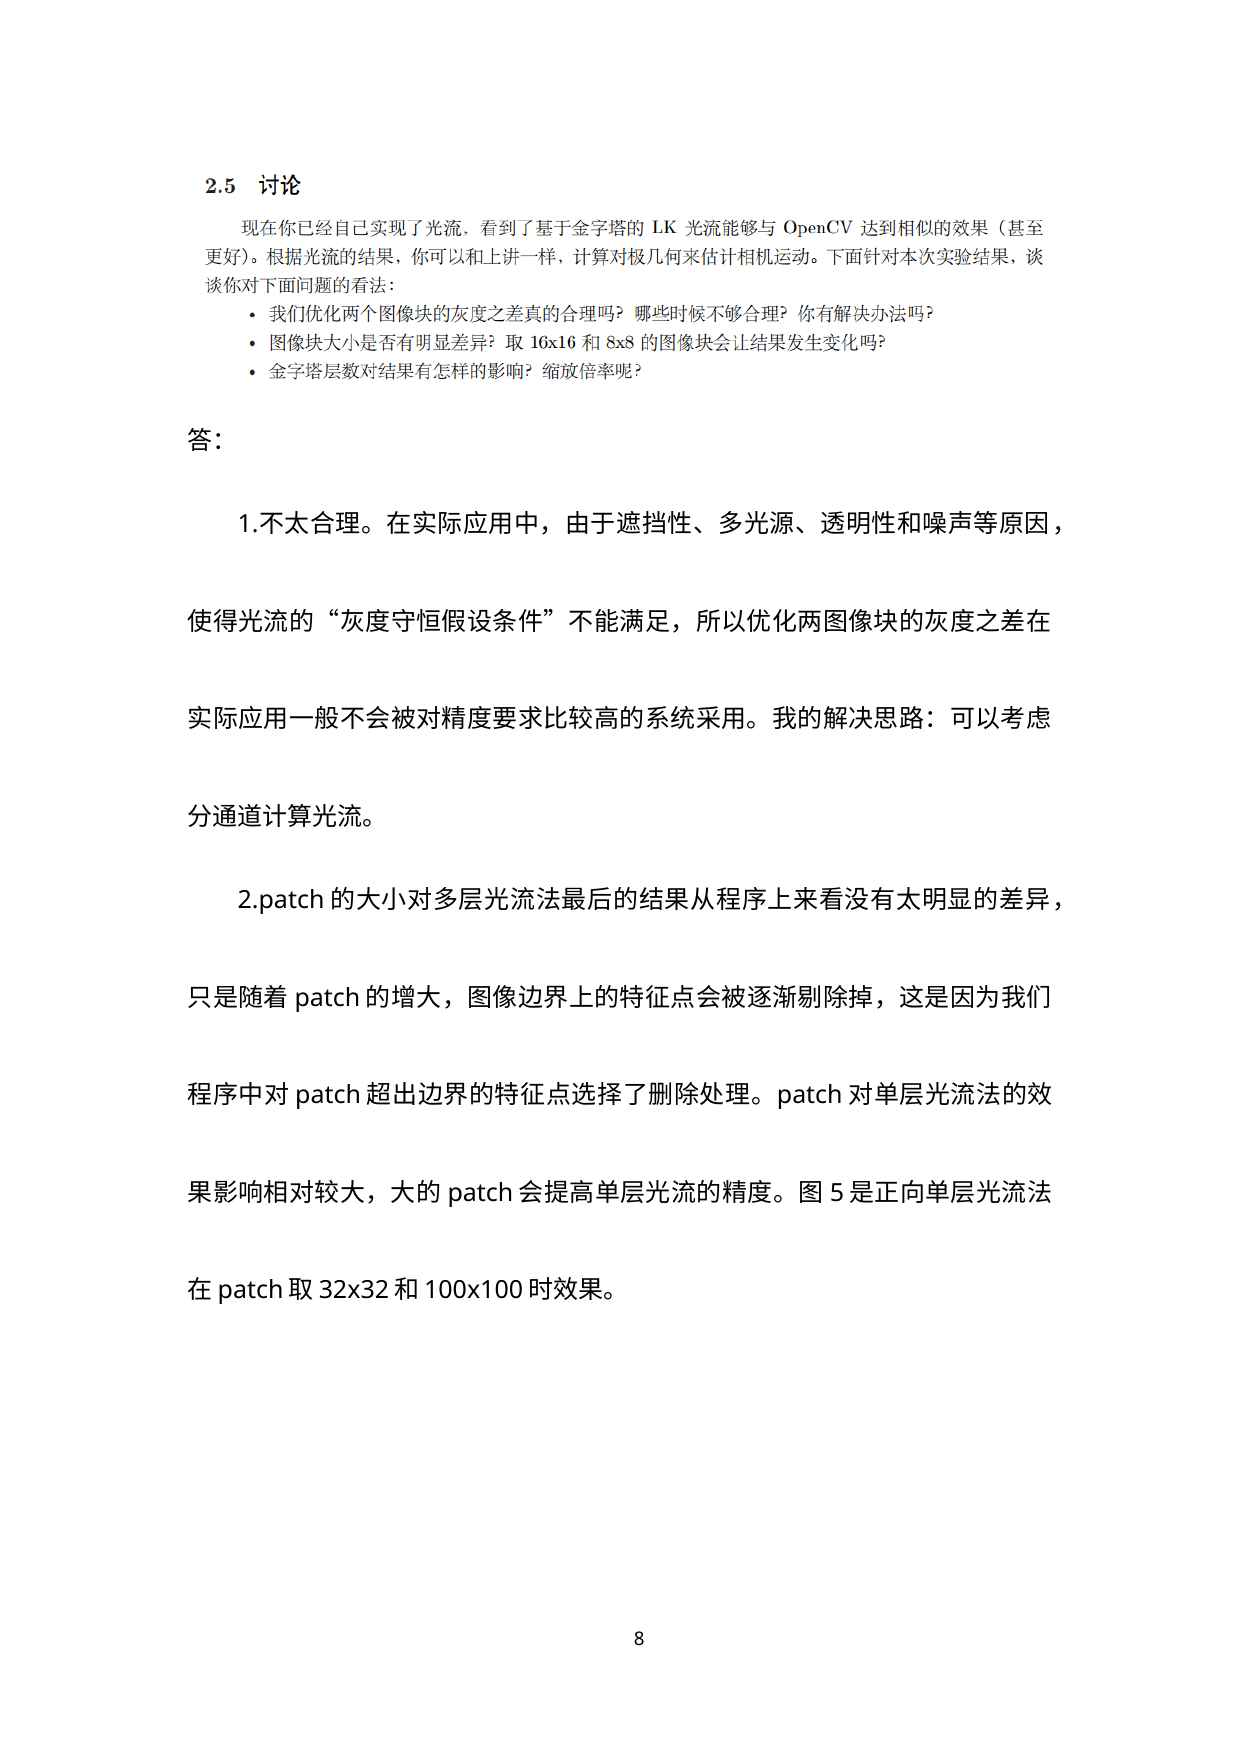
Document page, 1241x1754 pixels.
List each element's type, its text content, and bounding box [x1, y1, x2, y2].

text 2.patch的大小对多层光流法最后的结果从程序上来看没有太明显的差异，只是随着patch的增大，图像边界上的特征点会被逐渐剔除掉，这是因为我们程序中对patch超出边界的特征点选择了删除处理。patch对单层光流法的效果影响相对较大，大的patch会提高单层光流的精度。图5是正向单层光流法在patch取32x32和100x100时效果。 [187, 865, 1053, 1320]
picture [187, 162, 1053, 388]
text 1.不太合理。在实际应用中，由于遮挡性、多光源、透明性和噪声等原因，使得光流的“灰度守恒假设条件”不能满足，所以优化两图像块的灰度之差在实际应用一般不会被对精度要求比较高的系统采用。我的解决思路：可以考虑分通道计算光流。 [187, 489, 1053, 847]
text 答： [187, 406, 1053, 471]
